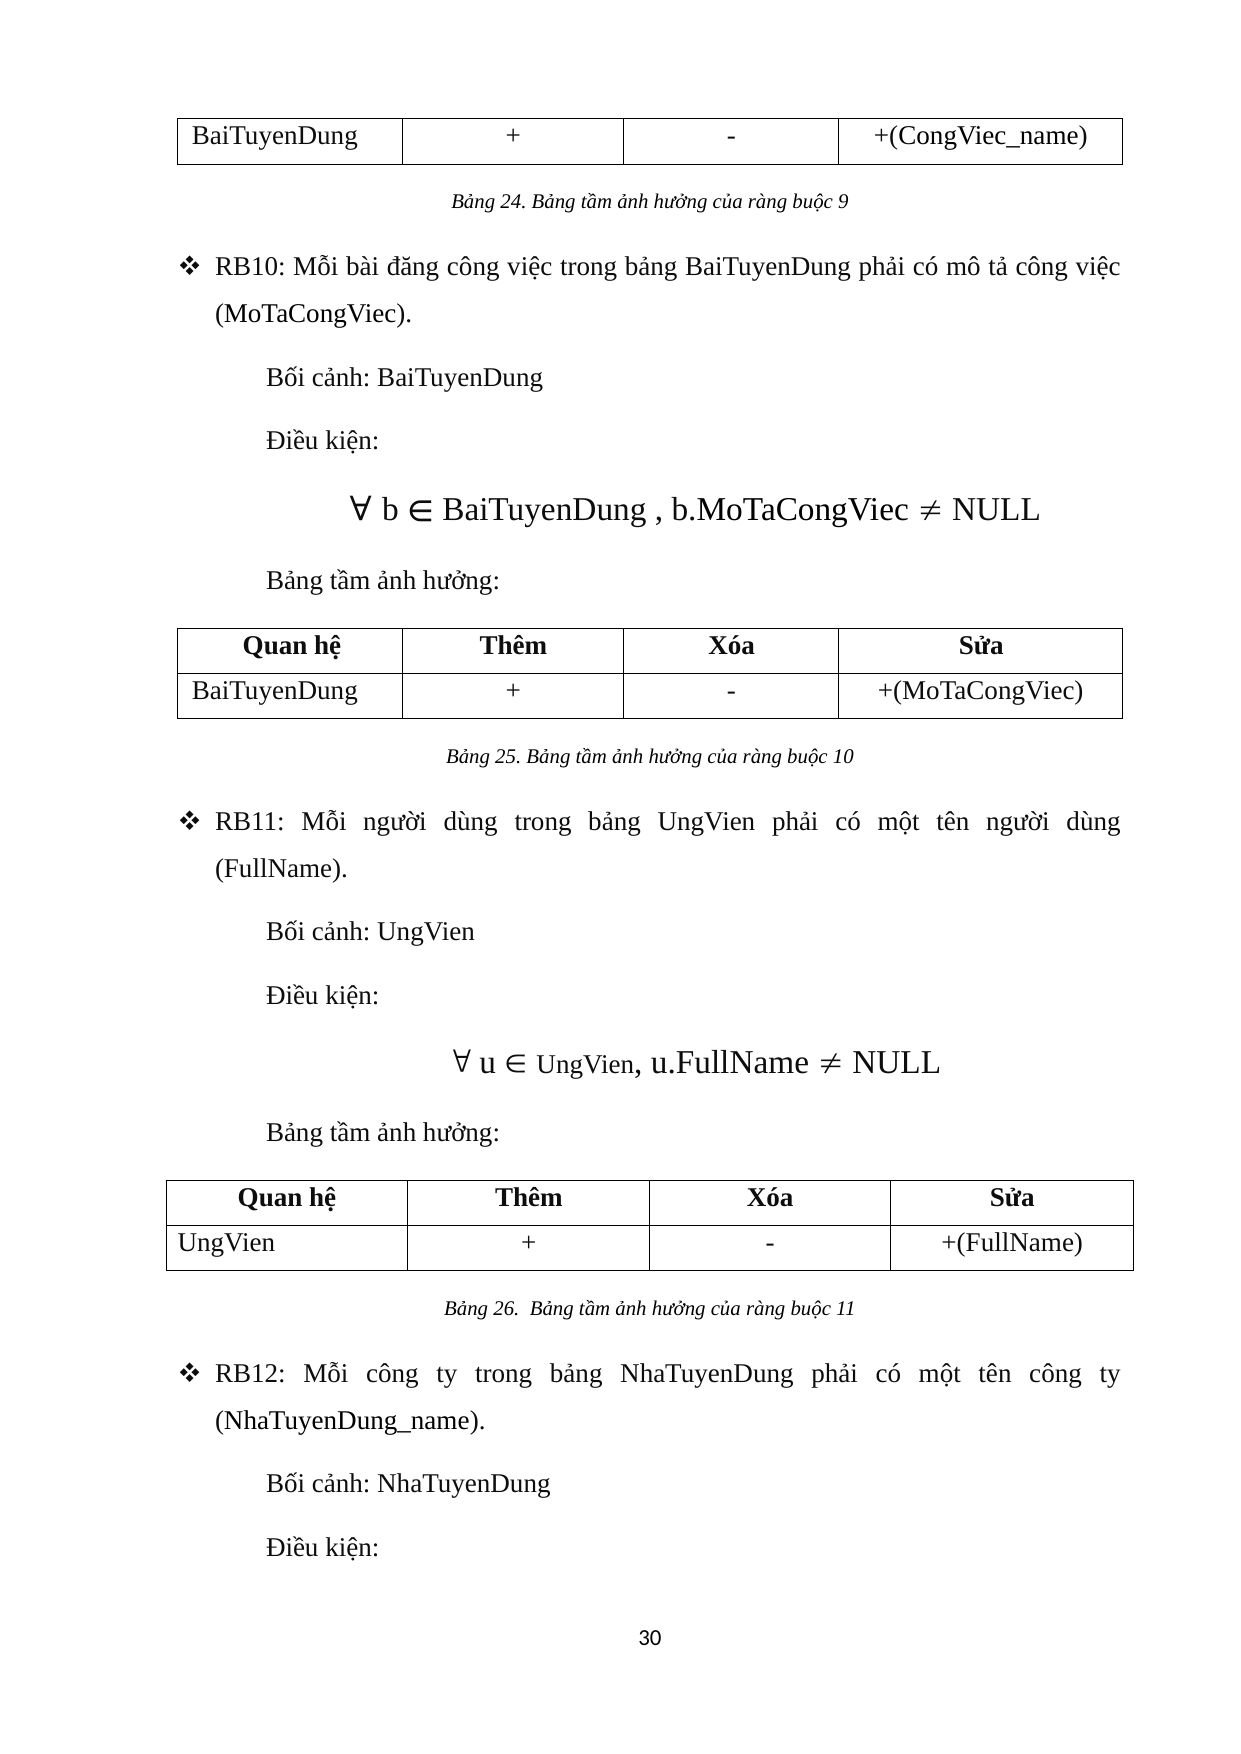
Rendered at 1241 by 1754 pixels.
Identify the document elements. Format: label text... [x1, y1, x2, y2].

text Bối cảnh: NhaTuyenDung [177, 1467, 1122, 1499]
text Bảng tầm ảnh hưởng: [177, 1116, 1122, 1147]
table_cell + [403, 119, 623, 163]
table_header Quan hệ [167, 1181, 407, 1225]
table_cell BaiTuyenDung [178, 119, 402, 163]
table_header Sửa [891, 1181, 1133, 1225]
list RB10: Mỗi bài đăng công việc trong bảng BaiTuyenDung phải có mô tả công việc (MoTaCongViec). [177, 251, 1122, 328]
text ∀ b ∈ BaiTuyenDung , b.MoTaCongViec NULL [177, 487, 1122, 528]
text Điều kiện: [177, 424, 1122, 455]
table_header Thêm [408, 1181, 649, 1225]
table_cell + [408, 1226, 649, 1270]
text Bảng 26. Bảng tầm ảnh hưởng của ràng buộc 11 [177, 1296, 1122, 1320]
text Bảng 24. Bảng tầm ảnh hưởng của ràng buộc 9 [177, 189, 1122, 213]
table_cell +(MoTaCongViec) [839, 674, 1122, 718]
list RB11: Mỗi người dùng trong bảng UngVien phải có một tên người dùng (FullName). [177, 805, 1122, 883]
text Điều kiện: [177, 979, 1122, 1010]
table_header Xóa [650, 1181, 890, 1225]
table_header Sửa [839, 629, 1122, 673]
text Bối cảnh: BaiTuyenDung [177, 361, 1122, 392]
text Bối cảnh: UngVien [177, 916, 1122, 947]
table_cell +(FullName) [891, 1226, 1133, 1270]
table_header Quan hệ [178, 629, 402, 673]
table_cell UngVien [167, 1226, 407, 1270]
table_cell BaiTuyenDung [178, 674, 402, 718]
list RB12: Mỗi công ty trong bảng NhaTuyenDung phải có một tên công ty (NhaTuyenDung_name). [177, 1357, 1122, 1435]
text Điều kiện: [177, 1531, 1122, 1562]
text Bảng tầm ảnh hưởng: [177, 564, 1122, 596]
text Bảng 25. Bảng tầm ảnh hưởng của ràng buộc 10 [177, 744, 1122, 768]
table_header Xóa [624, 629, 838, 673]
text u UngVien, u.FullName NULL [177, 1042, 1122, 1081]
table_header Thêm [403, 629, 623, 673]
table_cell - [650, 1226, 890, 1270]
table_cell - [624, 119, 838, 163]
table_cell +(CongViec_name) [839, 119, 1122, 163]
table_cell + [403, 674, 623, 718]
table_cell - [624, 674, 838, 718]
